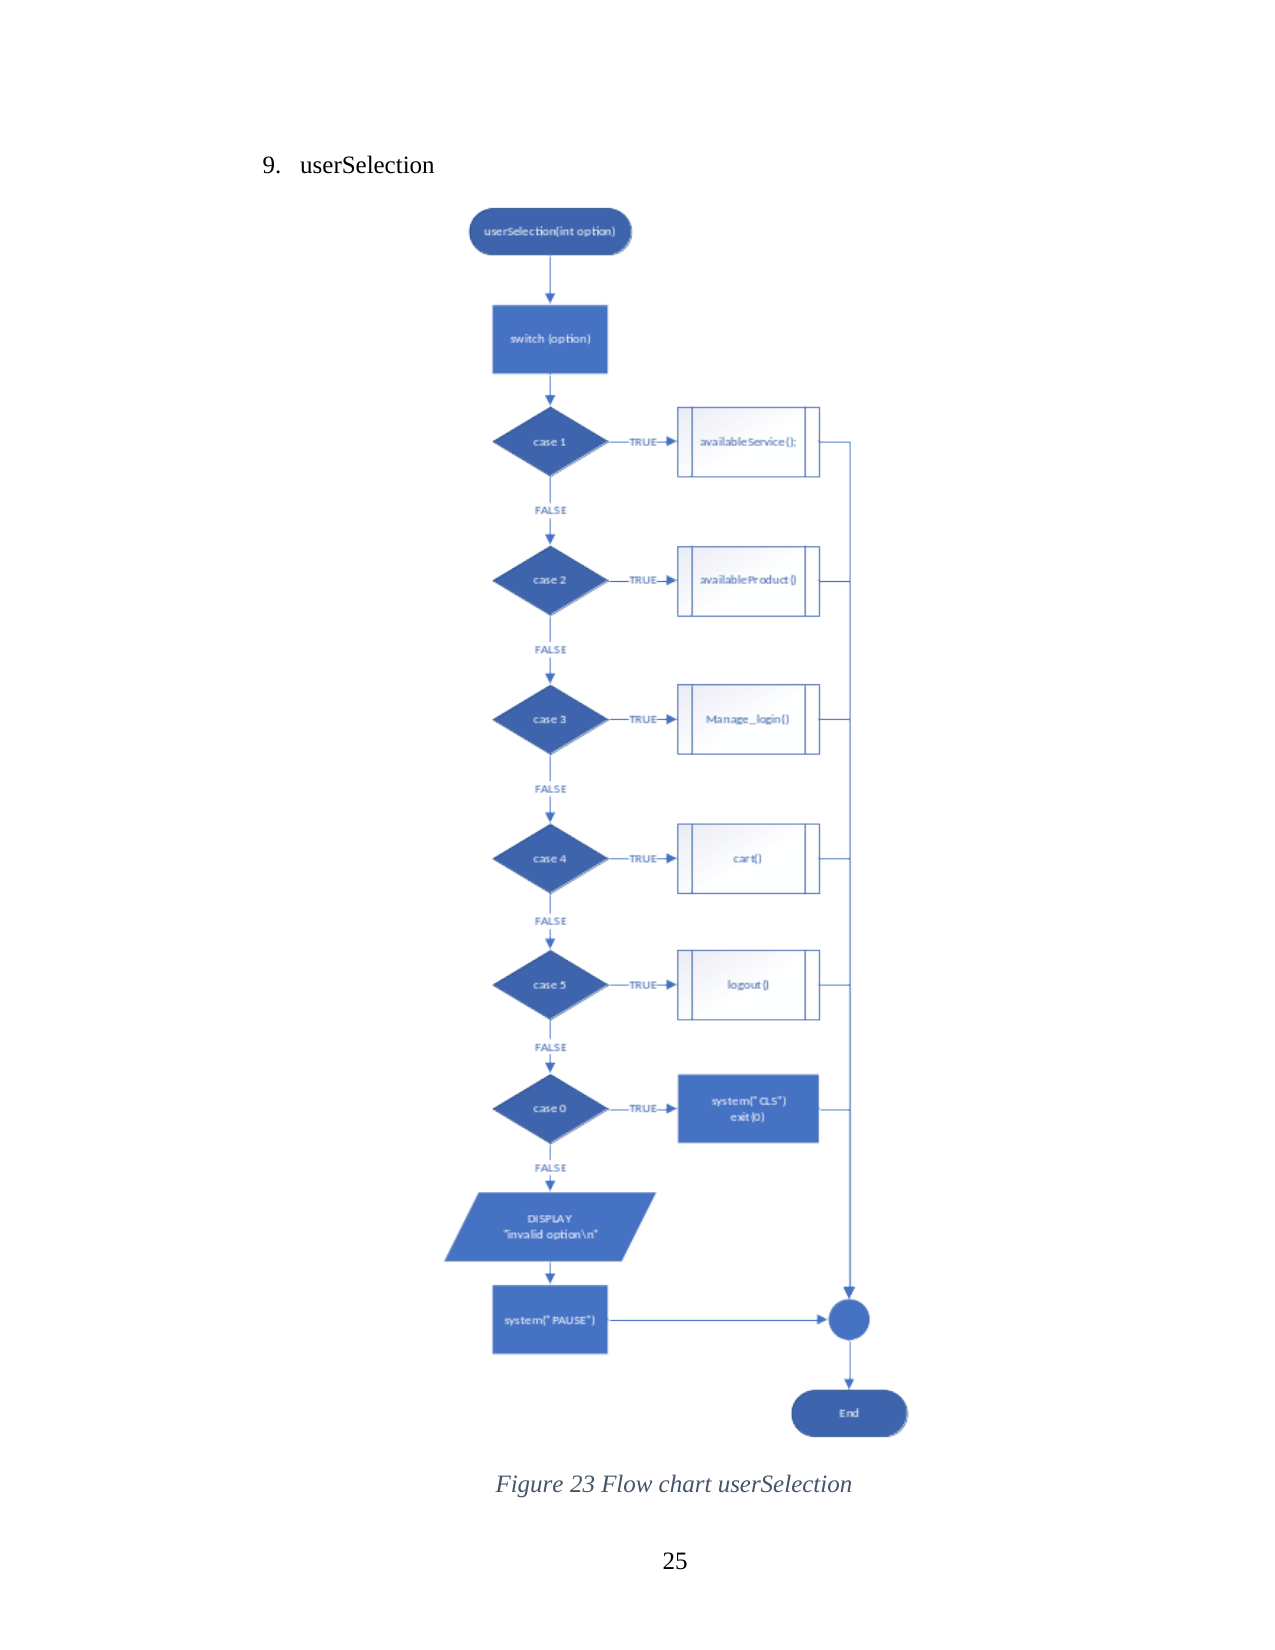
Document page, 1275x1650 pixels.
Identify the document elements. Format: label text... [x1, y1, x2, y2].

text Figure 23 Flow chart userSelection [225, 1469, 1125, 1498]
subtitle userSelection [262, 150, 1125, 179]
